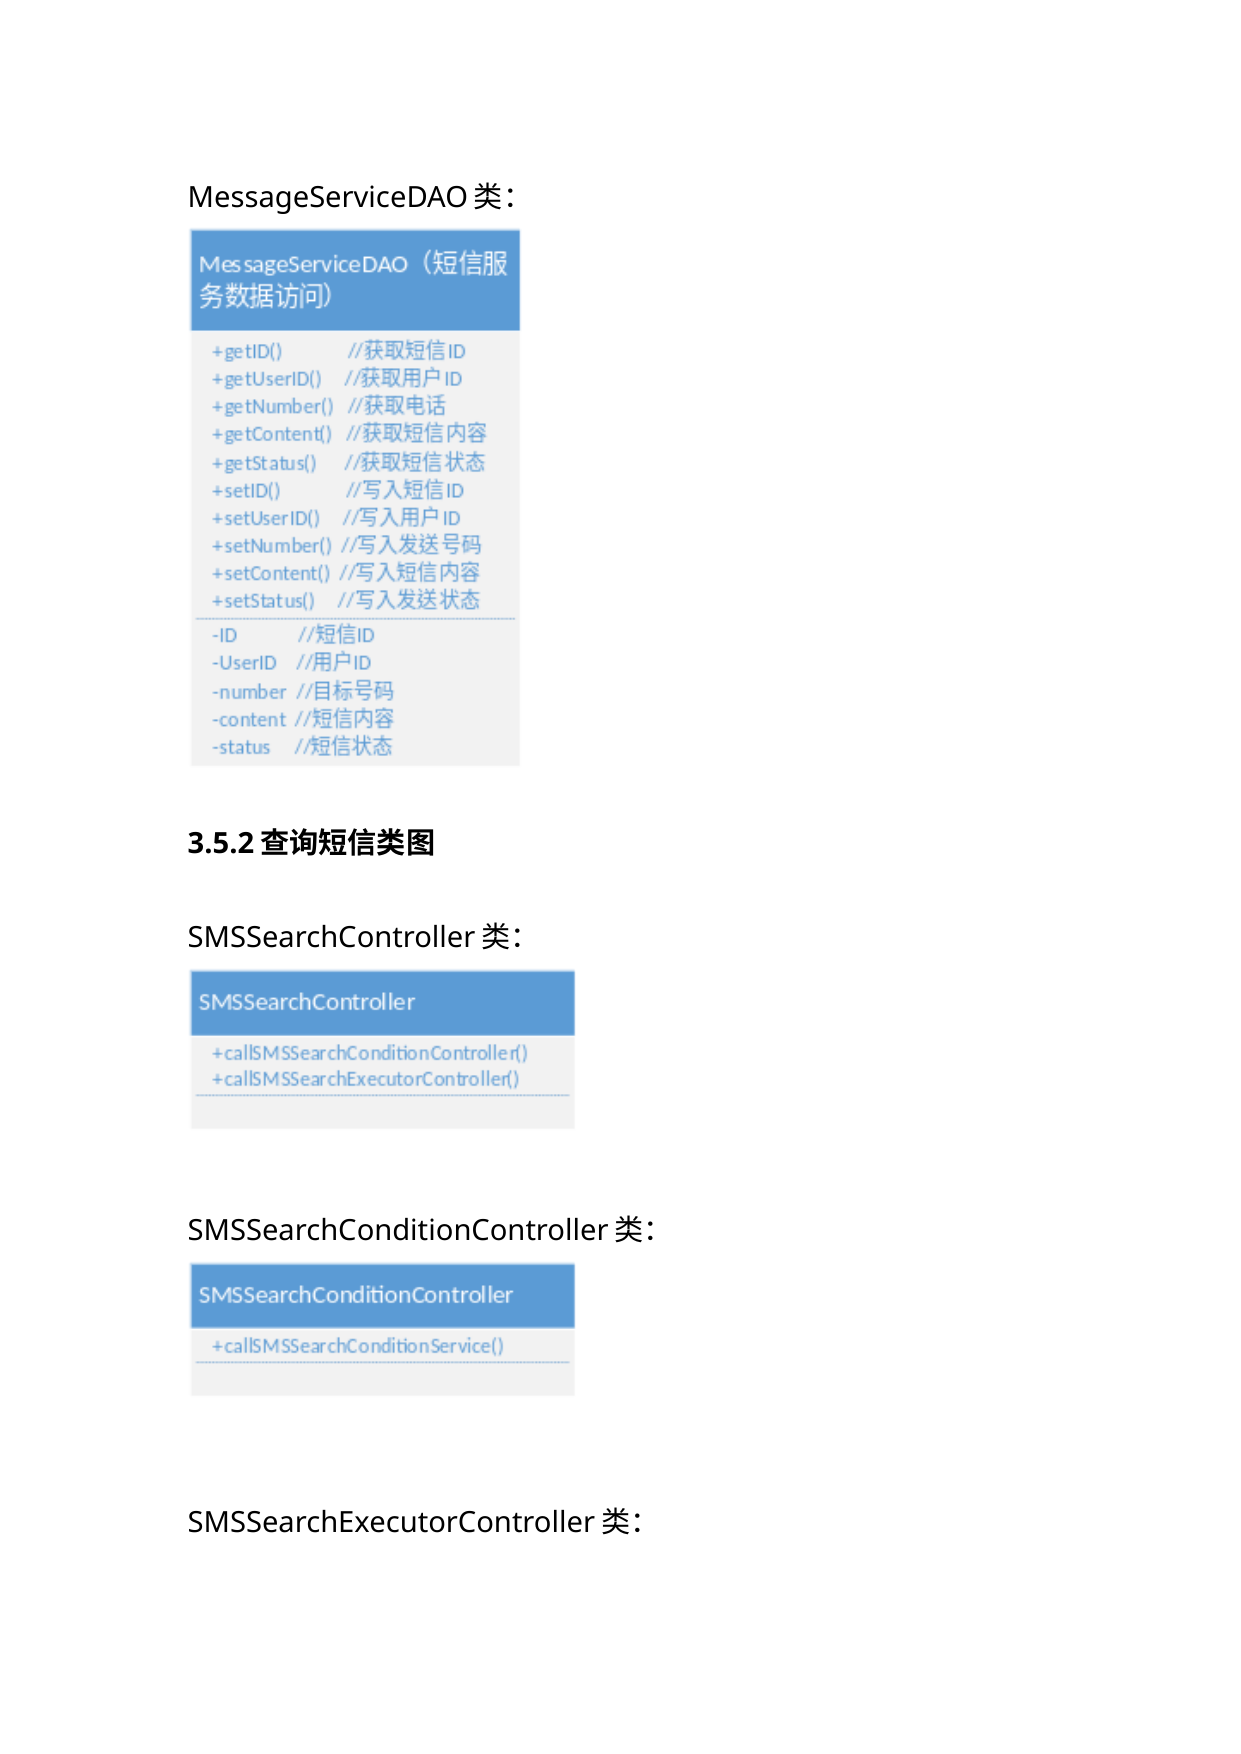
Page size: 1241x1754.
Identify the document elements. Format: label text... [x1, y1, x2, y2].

text SMSSearchExecutorController类： [187, 1488, 1053, 1553]
text MessageServiceDAO类： [187, 162, 1053, 227]
text SMSSearchConditionController类： [187, 1195, 1053, 1260]
text SMSSearchController类： [187, 903, 1053, 968]
subtitle 3.5.2查询短信类图 [187, 809, 1053, 874]
